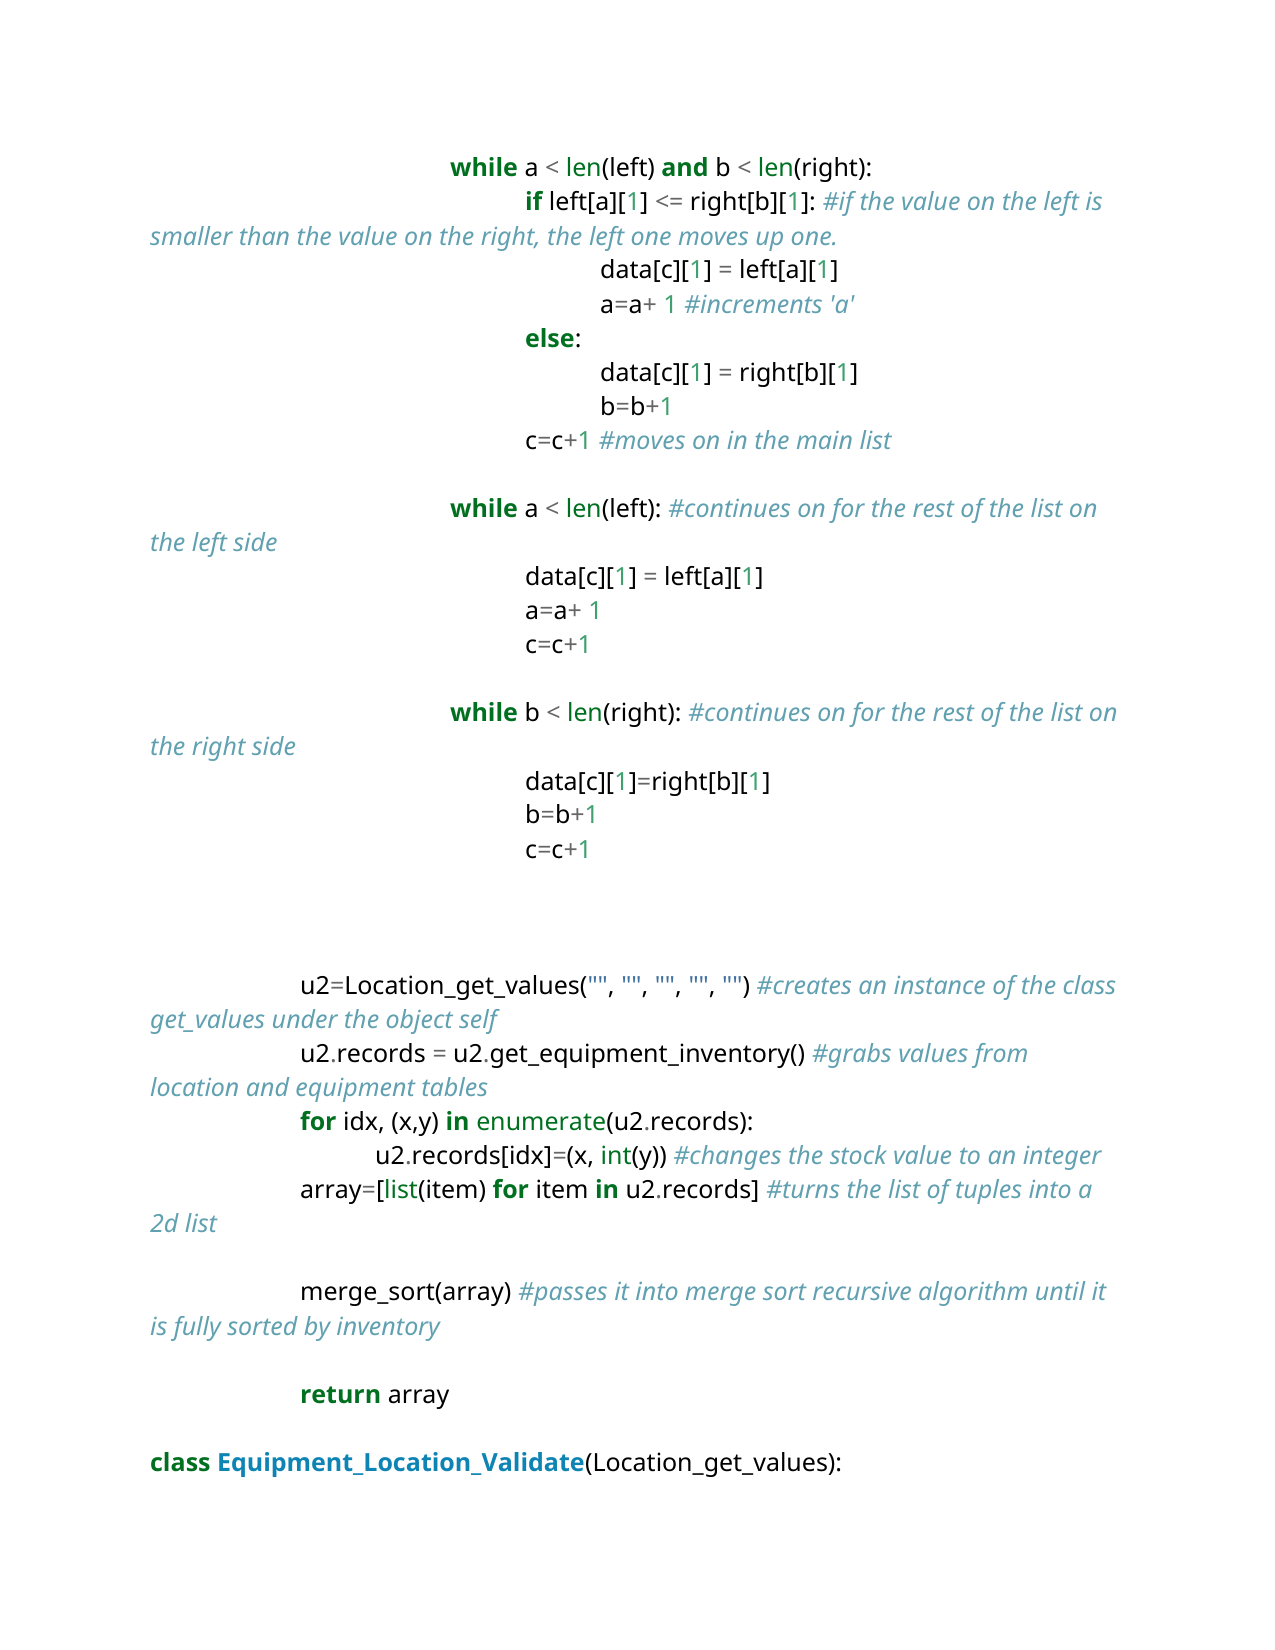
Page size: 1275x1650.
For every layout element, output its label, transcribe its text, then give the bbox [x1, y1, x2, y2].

text data[c][1] = left[a][1] [150, 252, 1125, 286]
text while b < len(right): #continues on for the rest of the list on the right side [150, 695, 1125, 763]
text c=c+1 [150, 831, 1125, 865]
text while a < len(left) and b < len(right): [150, 150, 1125, 184]
text c=c+1 [150, 627, 1125, 661]
text return array [150, 1376, 1125, 1410]
text u2.records[idx]=(x, int(y)) #changes the stock value to an integer [150, 1138, 1125, 1172]
text b=b+1 [150, 797, 1125, 831]
text class Equipment_Location_Validate(Location_get_values): [150, 1444, 1125, 1478]
text for idx, (x,y) in enumerate(u2.records): [150, 1104, 1125, 1138]
text a=a+ 1 [150, 593, 1125, 627]
text b=b+1 [150, 388, 1125, 422]
text array=[list(item) for item in u2.records] #turns the list of tuples into a 2d list [150, 1172, 1125, 1240]
text u2=Location_get_values("", "", "", "", "") #creates an instance of the class get_values under the object self [150, 967, 1125, 1036]
text else: [150, 320, 1125, 354]
text data[c][1] = left[a][1] [150, 559, 1125, 593]
text u2.records = u2.get_equipment_inventory() #grabs values from location and equipment tables [150, 1036, 1125, 1104]
text a=a+ 1 #increments 'a' [150, 286, 1125, 320]
text while a < len(left): #continues on for the rest of the list on the left side [150, 491, 1125, 559]
text merge_sort(array) #passes it into merge sort recursive algorithm until it is fully sorted by inventory [150, 1274, 1125, 1342]
text if left[a][1] <= right[b][1]: #if the value on the left is smaller than the value on the right, the left one moves up one. [150, 184, 1125, 252]
text data[c][1]=right[b][1] [150, 763, 1125, 797]
text c=c+1 #moves on in the main list [150, 422, 1125, 457]
text data[c][1] = right[b][1] [150, 354, 1125, 388]
